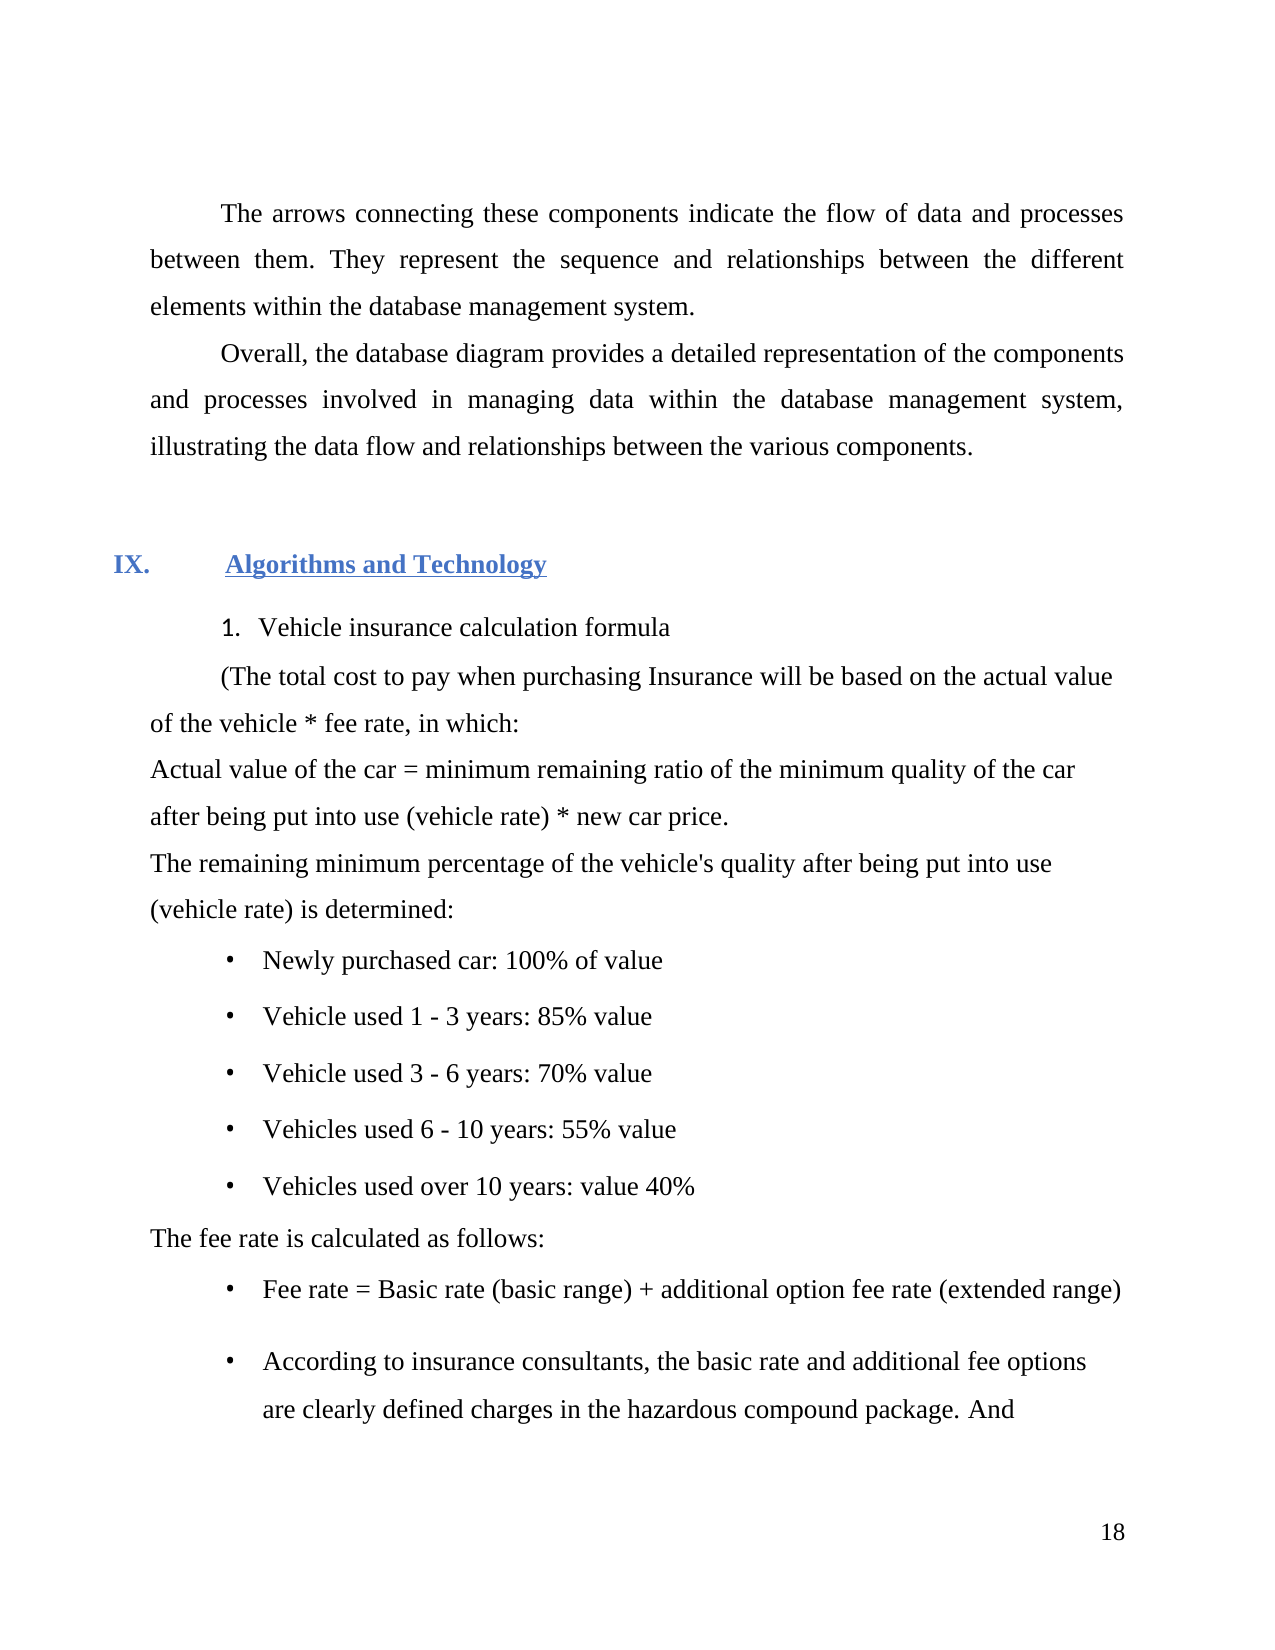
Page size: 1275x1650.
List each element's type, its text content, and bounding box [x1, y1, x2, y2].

text The fee rate is calculated as follows: [150, 1222, 1125, 1253]
text Actual value of the car = minimum remaining ratio of the minimum quality of the car after being put into use (vehicle rate) * new car price. [150, 753, 1125, 831]
text (The total cost to pay when purchasing Insurance will be based on the actual value of the vehicle * fee rate, in which: [150, 660, 1125, 738]
subtitle Algorithms and Technology [150, 548, 1125, 579]
list Vehicle used 3 - 6 years: 70% value [225, 1053, 1125, 1090]
text Overall, the database diagram provides a detailed representation of the components and processes involved in managing data within the database management system, illustrating the data flow and relationships between the various components. [150, 337, 1125, 461]
text The arrows connecting these components indicate the flow of data and processes between them. They represent the sequence and relationships between the different elements within the database management system. [150, 197, 1125, 321]
list Vehicle insurance calculation formula [220, 611, 1125, 644]
list Vehicles used 6 - 10 years: 55% value [225, 1109, 1125, 1146]
list Vehicle used 1 - 3 years: 85% value [225, 997, 1125, 1033]
list Newly purchased car: 100% of value [225, 940, 1125, 977]
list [225, 1341, 1125, 1424]
list Fee rate = Basic rate (basic range) + additional option fee rate (extended range) [225, 1269, 1125, 1306]
text The remaining minimum percentage of the vehicle's quality after being put into use (vehicle rate) is determined: [150, 847, 1125, 924]
list Vehicles used over 10 years: value 40% [225, 1166, 1125, 1203]
